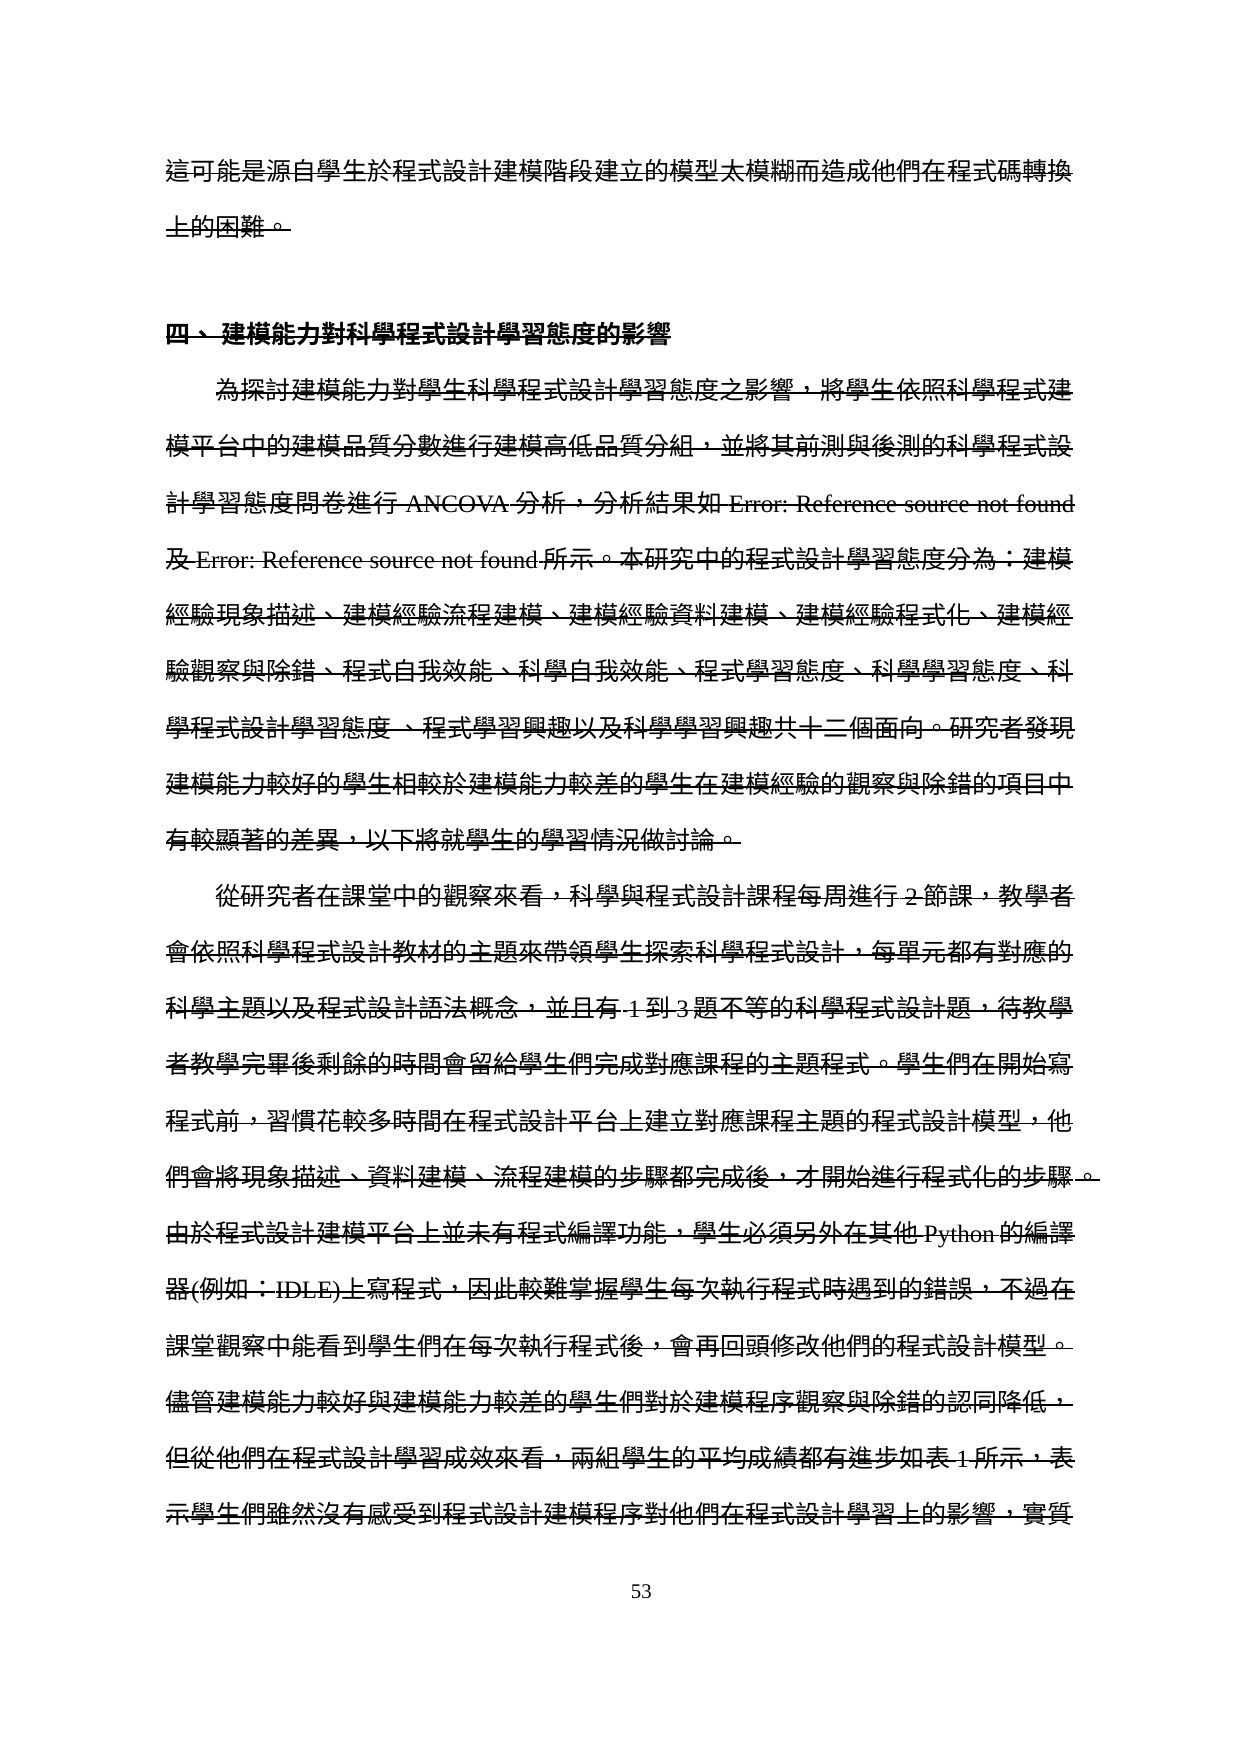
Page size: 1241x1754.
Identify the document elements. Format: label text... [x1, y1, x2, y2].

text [165, 151, 1075, 244]
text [165, 1461, 1075, 1532]
text 四、 建模能力對科學程式設計學習態度的影響 [165, 314, 1075, 352]
